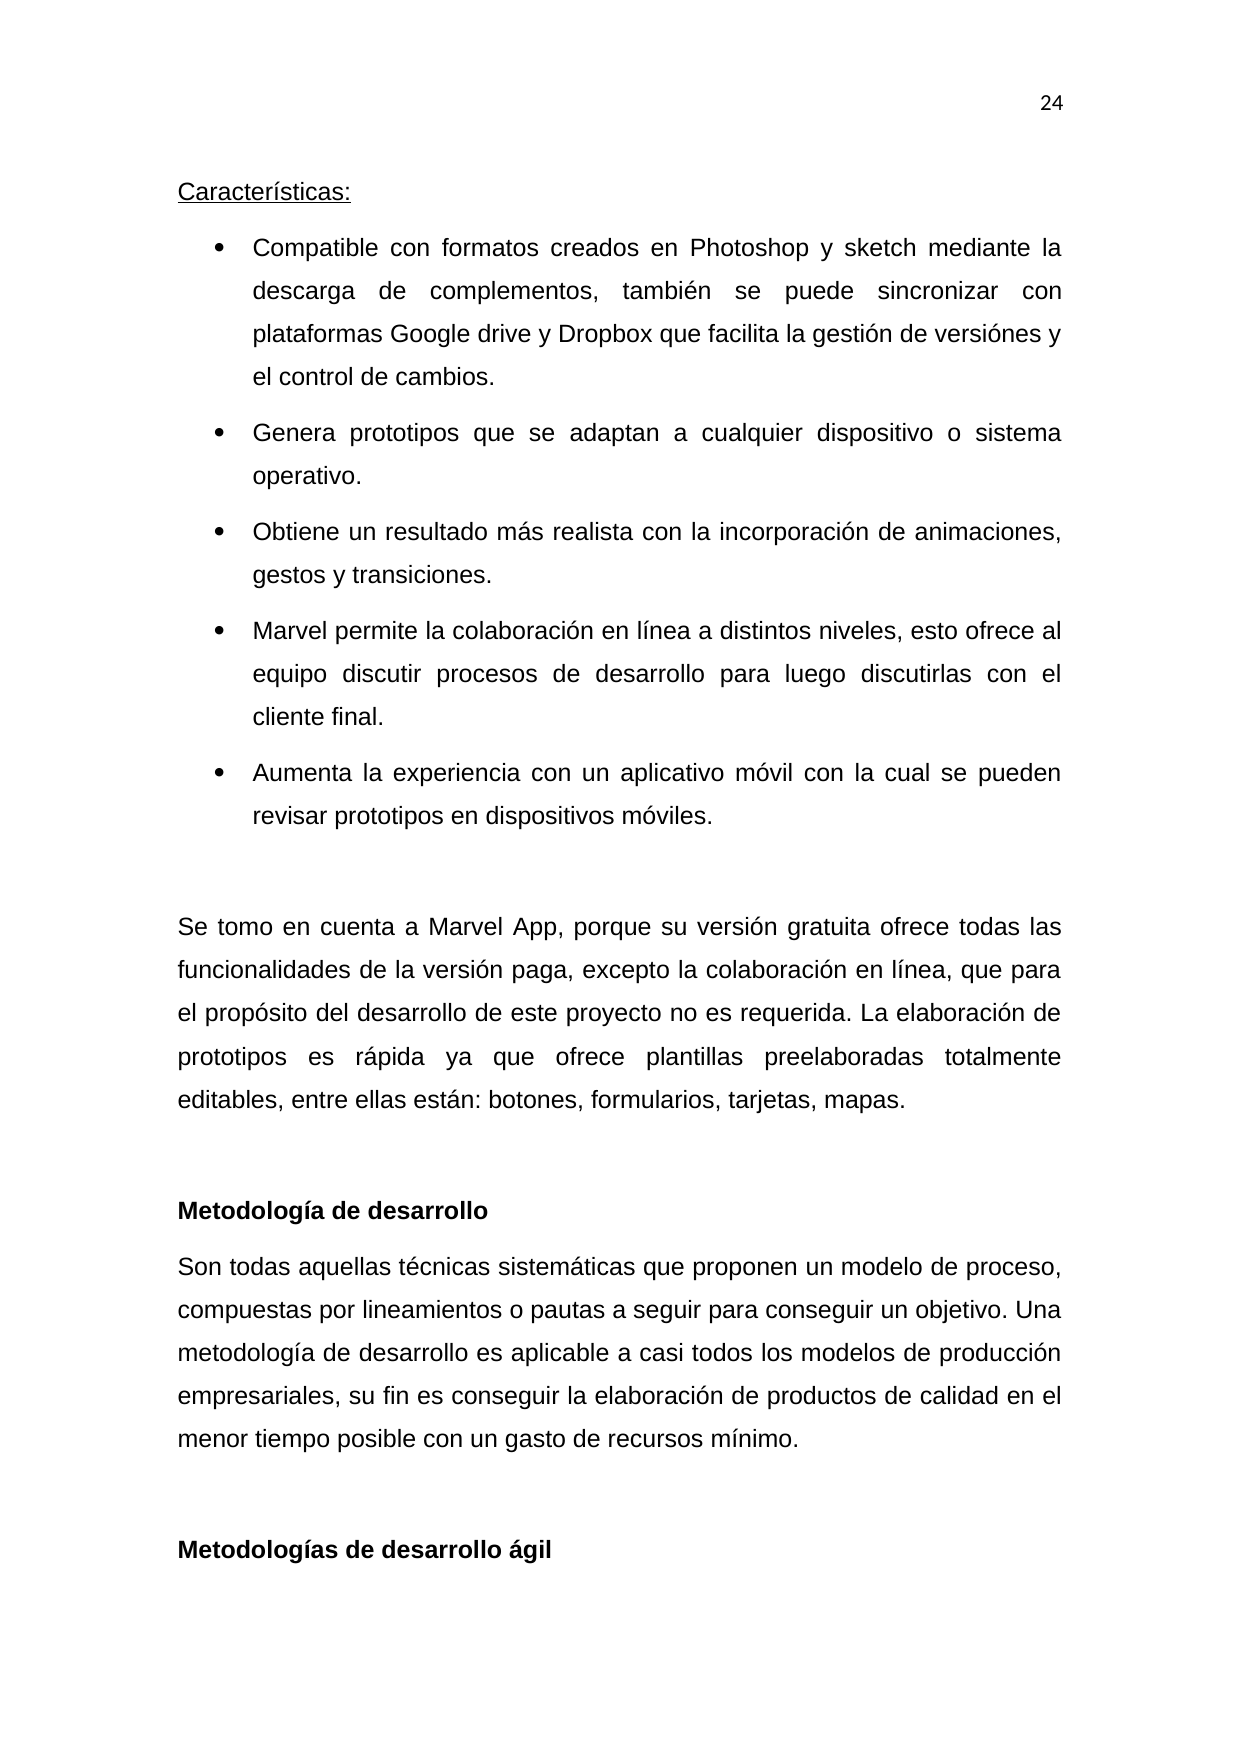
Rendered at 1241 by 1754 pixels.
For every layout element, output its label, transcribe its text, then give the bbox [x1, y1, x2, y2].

list Compatible con formatos creados en Photoshop y sketch mediante la descarga de complementos, también se puede sincronizar con plataformas Google drive y Dropbox que facilita la gestión de versiónes y el control de cambios. [215, 233, 1063, 391]
list Genera prototipos que se adaptan a cualquier dispositivo o sistema operativo. [215, 418, 1063, 490]
list Marvel permite la colaboración en línea a distintos niveles, esto ofrece al equipo discutir procesos de desarrollo para luego discutirlas con el cliente final. [215, 616, 1063, 731]
list Obtiene un resultado más realista con la incorporación de animaciones, gestos y transiciones. [215, 517, 1063, 589]
list Aumenta la experiencia con un aplicativo móvil con la cual se pueden revisar prototipos en dispositivos móviles. [215, 758, 1063, 829]
text Características: [177, 177, 1063, 206]
text Metodología de desarrollo [177, 1196, 1063, 1224]
text Se tomo en cuenta a Marvel App, porque su versión gratuita ofrece todas las funcionalidades de la versión paga, excepto la colaboración en línea, que para el propósito del desarrollo de este proyecto no es requerida. La elaboración de prototipos es rápida ya que ofrece plantillas preelaboradas totalmente editables, entre ellas están: botones, formularios, tarjetas, mapas. [177, 912, 1063, 1113]
text Metodologías de desarrollo ágil [177, 1535, 1063, 1564]
text Son todas aquellas técnicas sistemáticas que proponen un modelo de proceso, compuestas por lineamientos o pautas a seguir para conseguir un objetivo. Una metodología de desarrollo es aplicable a casi todos los modelos de producción empresariales, su fin es conseguir la elaboración de productos de calidad en el menor tiempo posible con un gasto de recursos mínimo. [177, 1251, 1063, 1453]
